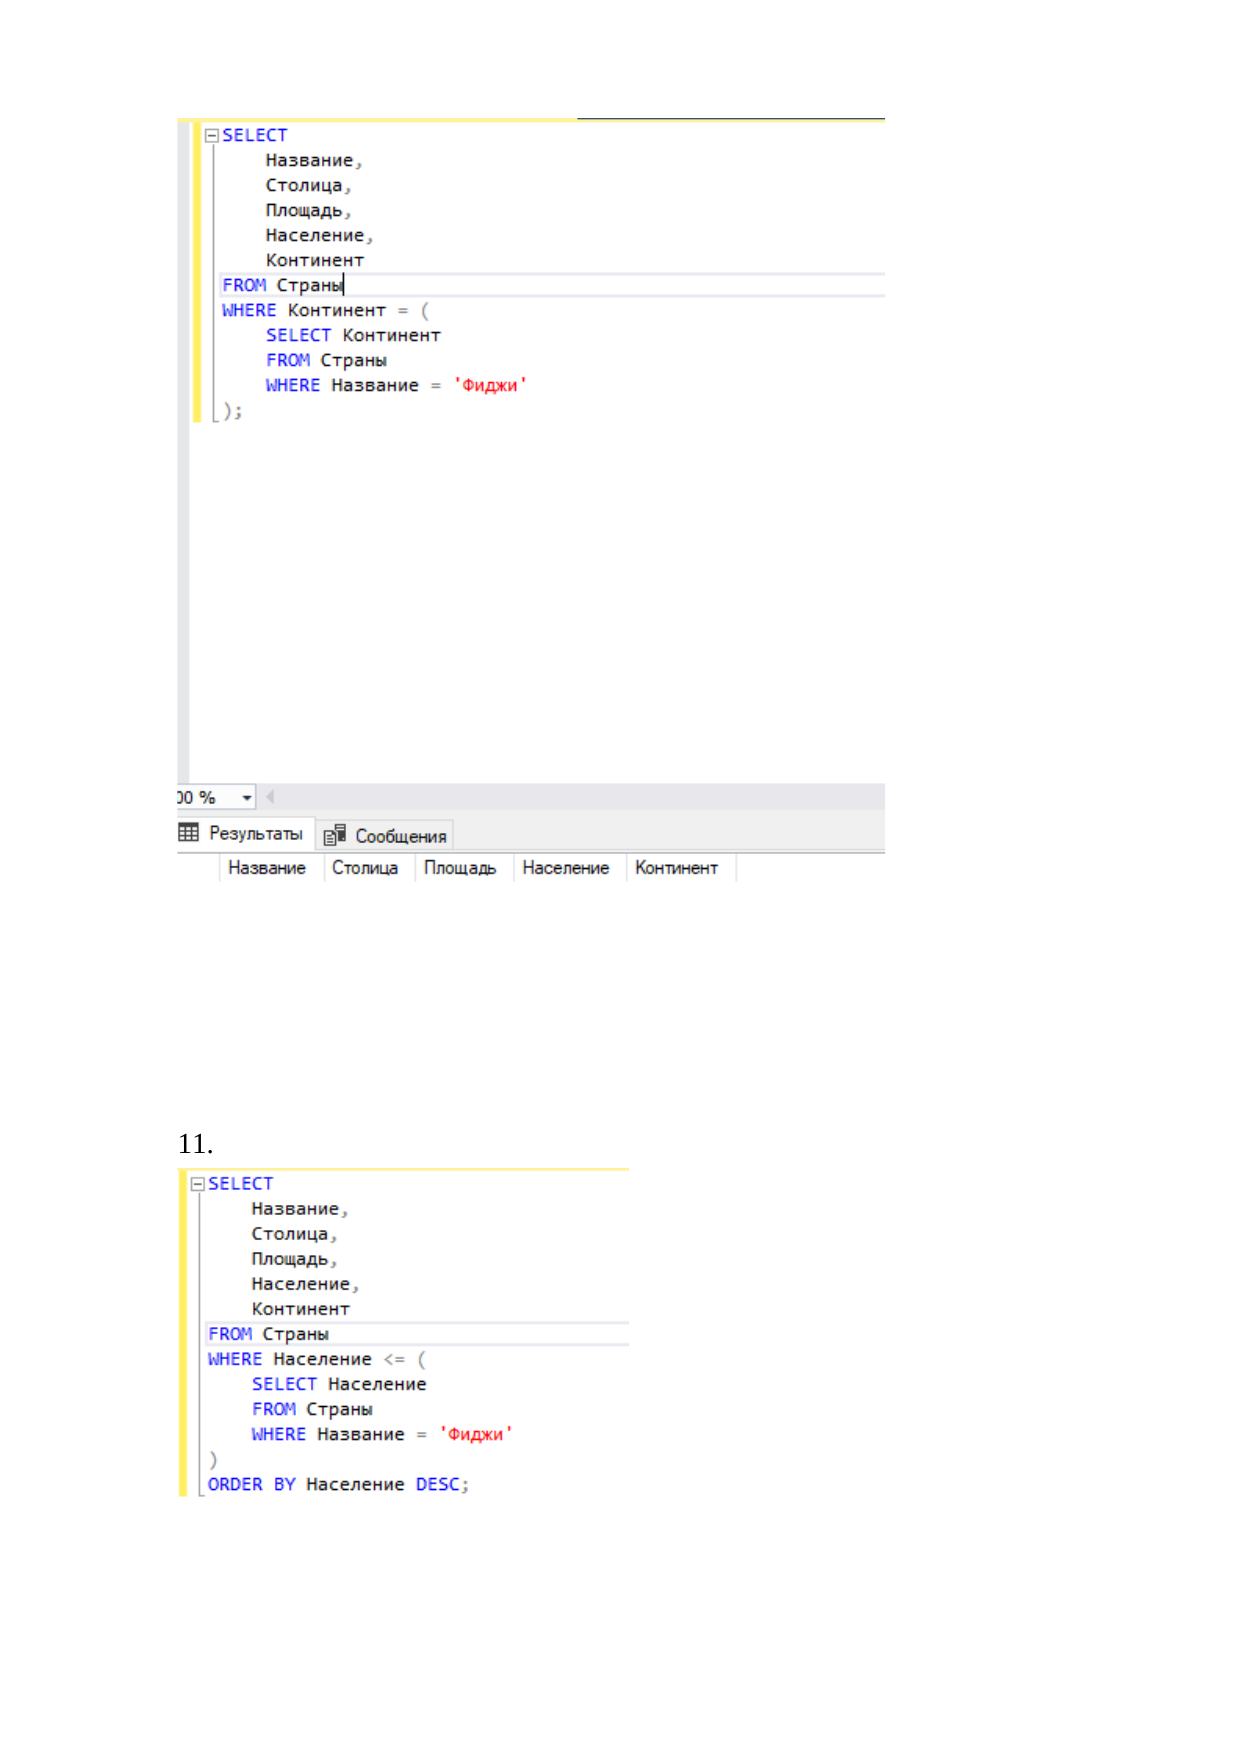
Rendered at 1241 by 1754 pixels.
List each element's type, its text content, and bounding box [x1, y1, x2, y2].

text 11. [177, 1126, 1152, 1160]
picture [177, 118, 886, 1118]
picture [177, 1168, 629, 1572]
